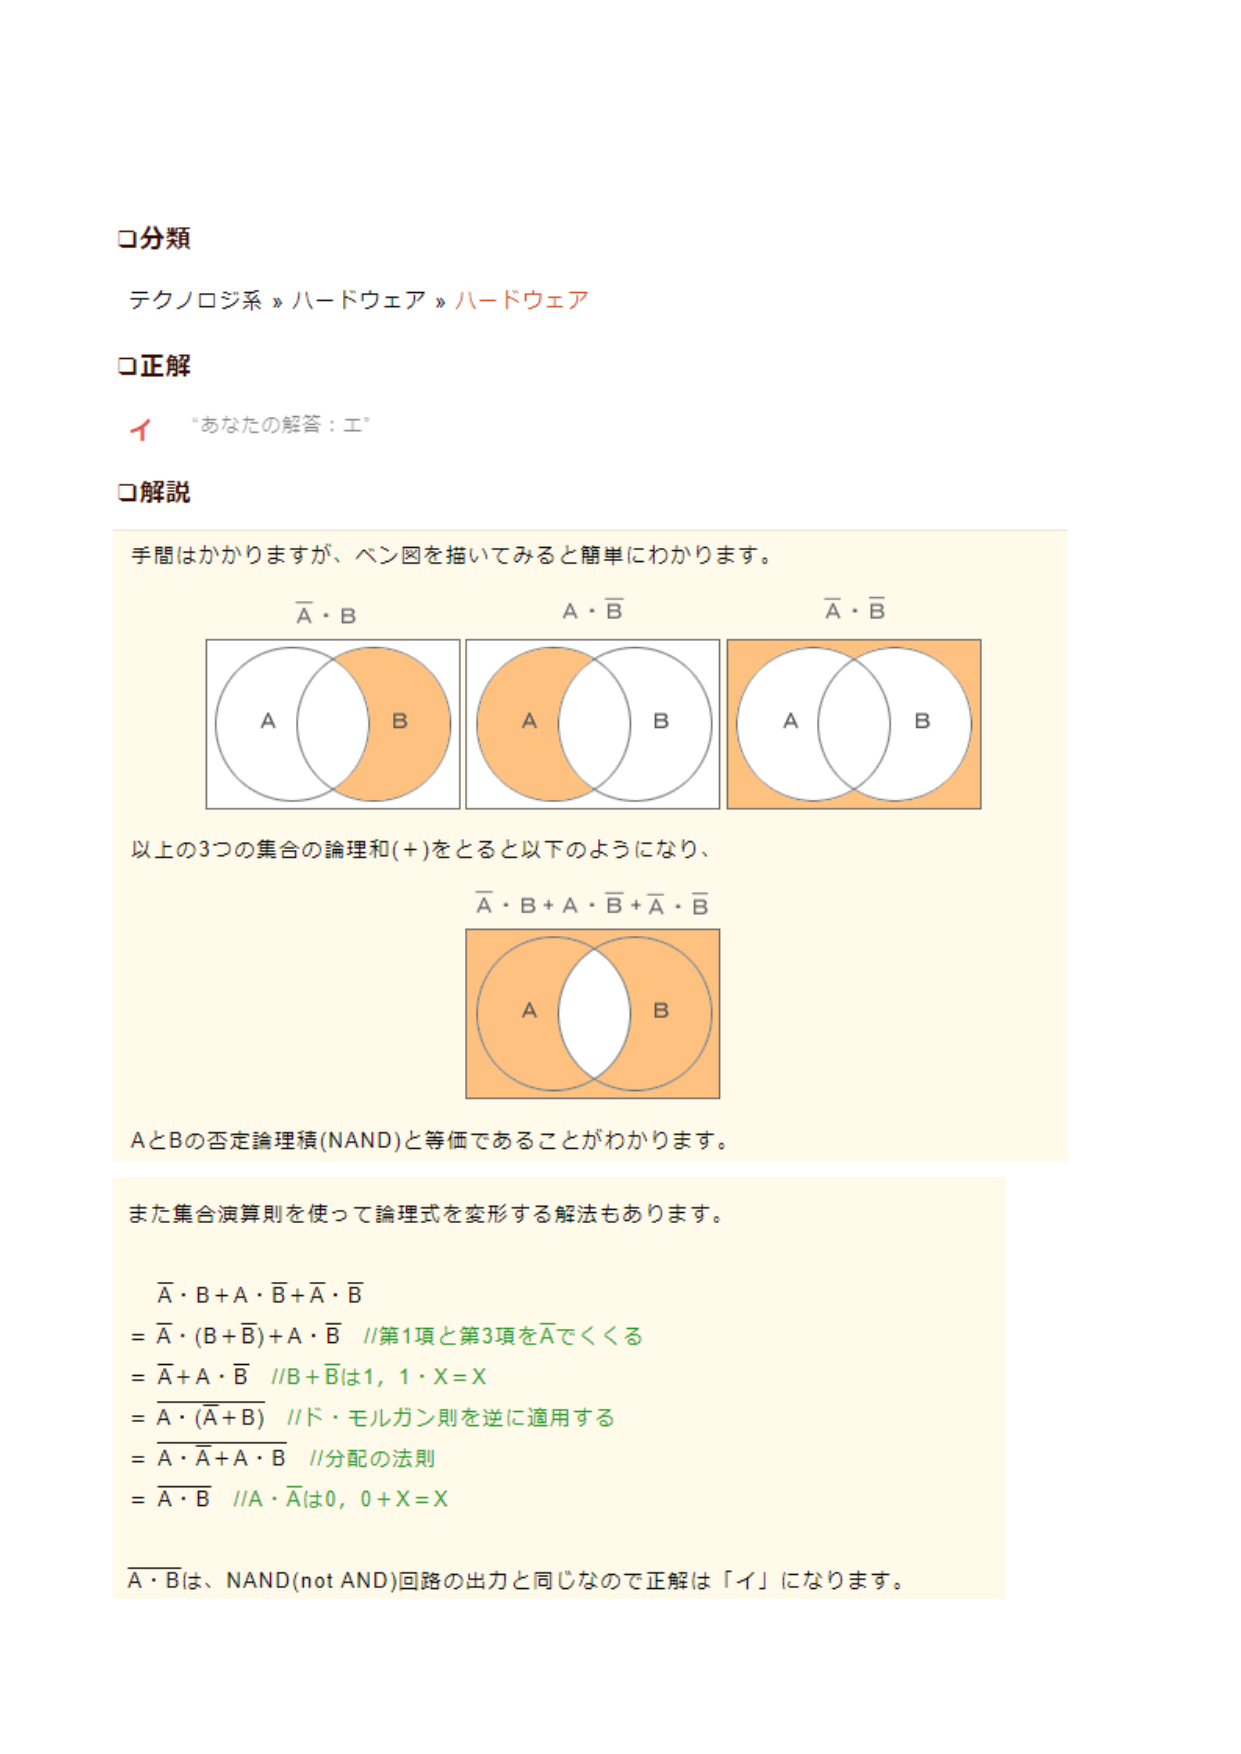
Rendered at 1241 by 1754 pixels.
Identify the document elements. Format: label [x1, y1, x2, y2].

picture [112, 1177, 1005, 1599]
picture [112, 202, 852, 460]
picture [112, 464, 1068, 1162]
